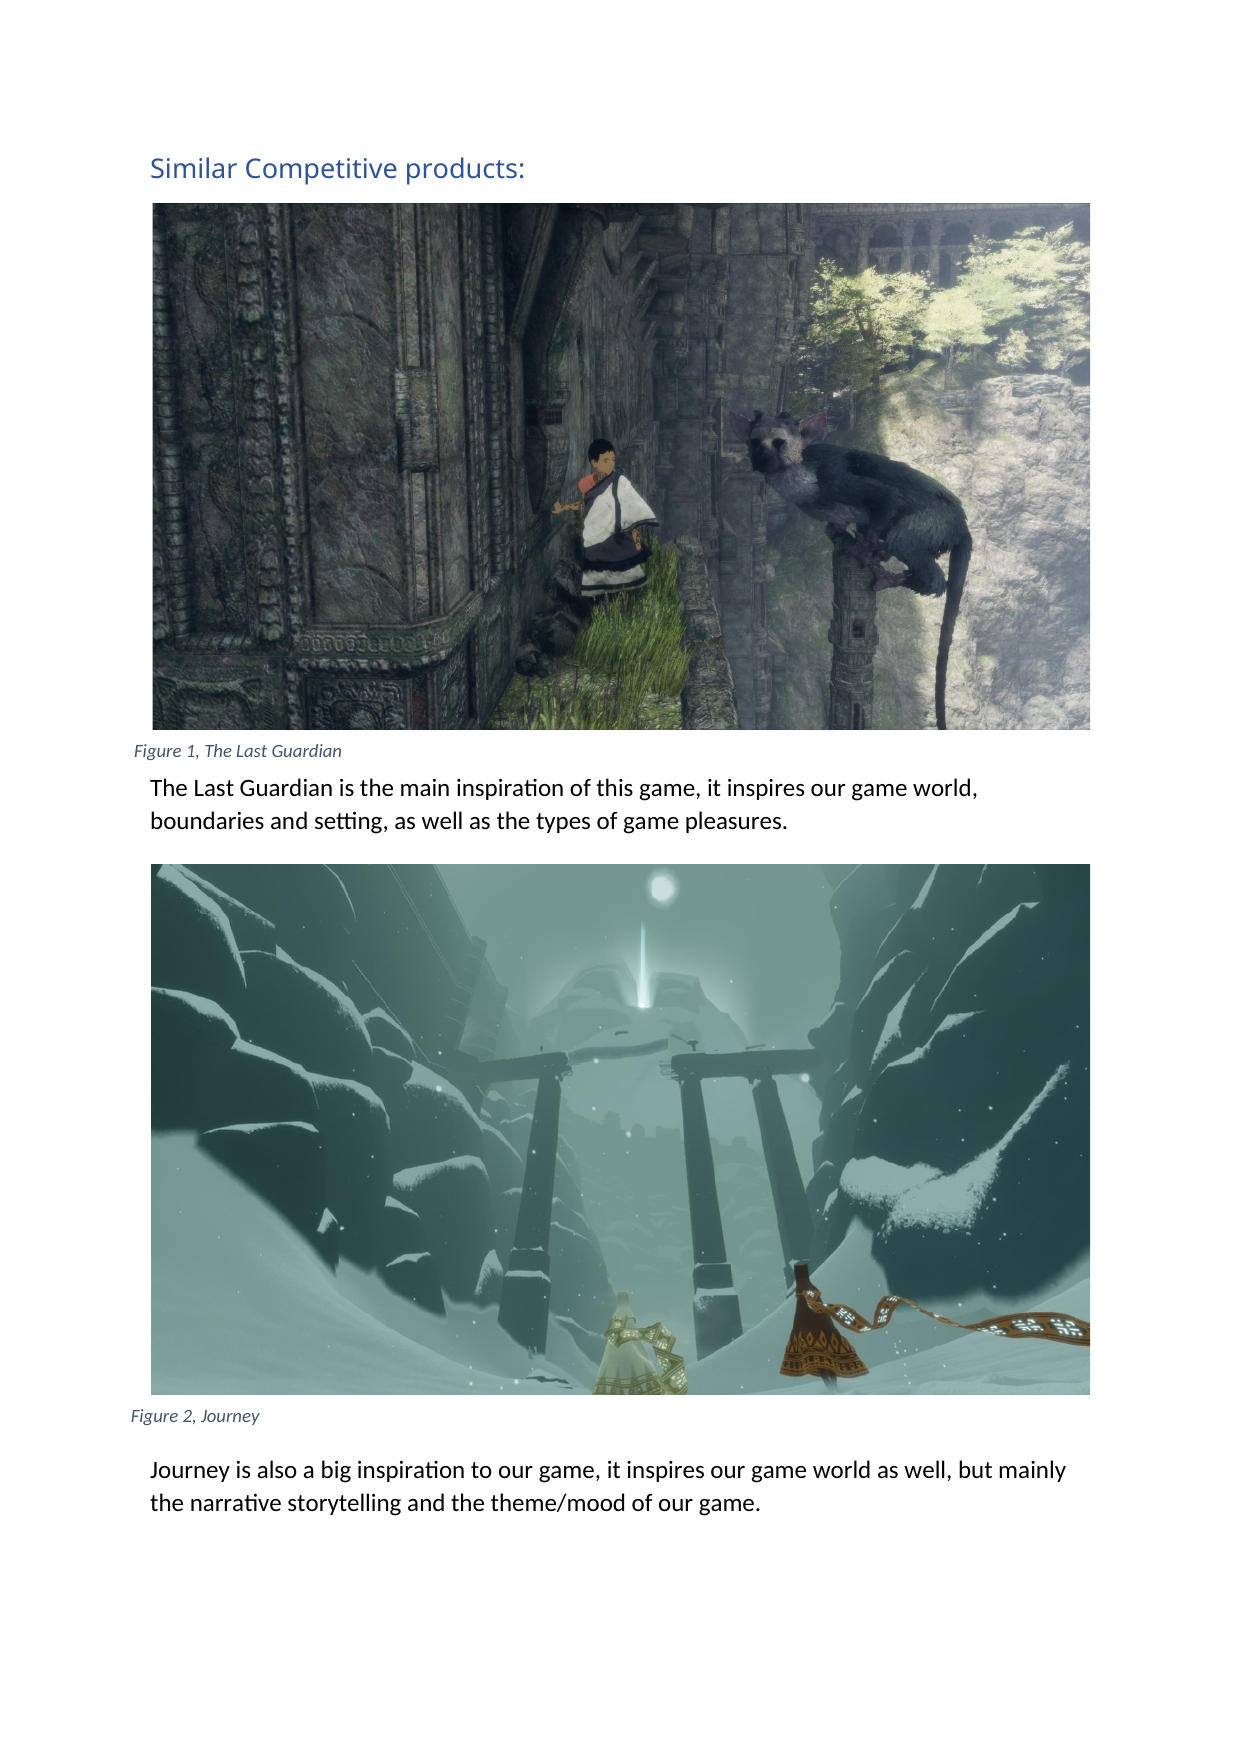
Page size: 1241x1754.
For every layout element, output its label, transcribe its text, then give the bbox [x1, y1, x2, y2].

subtitle Similar Competitive products: [150, 150, 1090, 187]
picture [151, 864, 1091, 1395]
picture [152, 203, 1091, 730]
